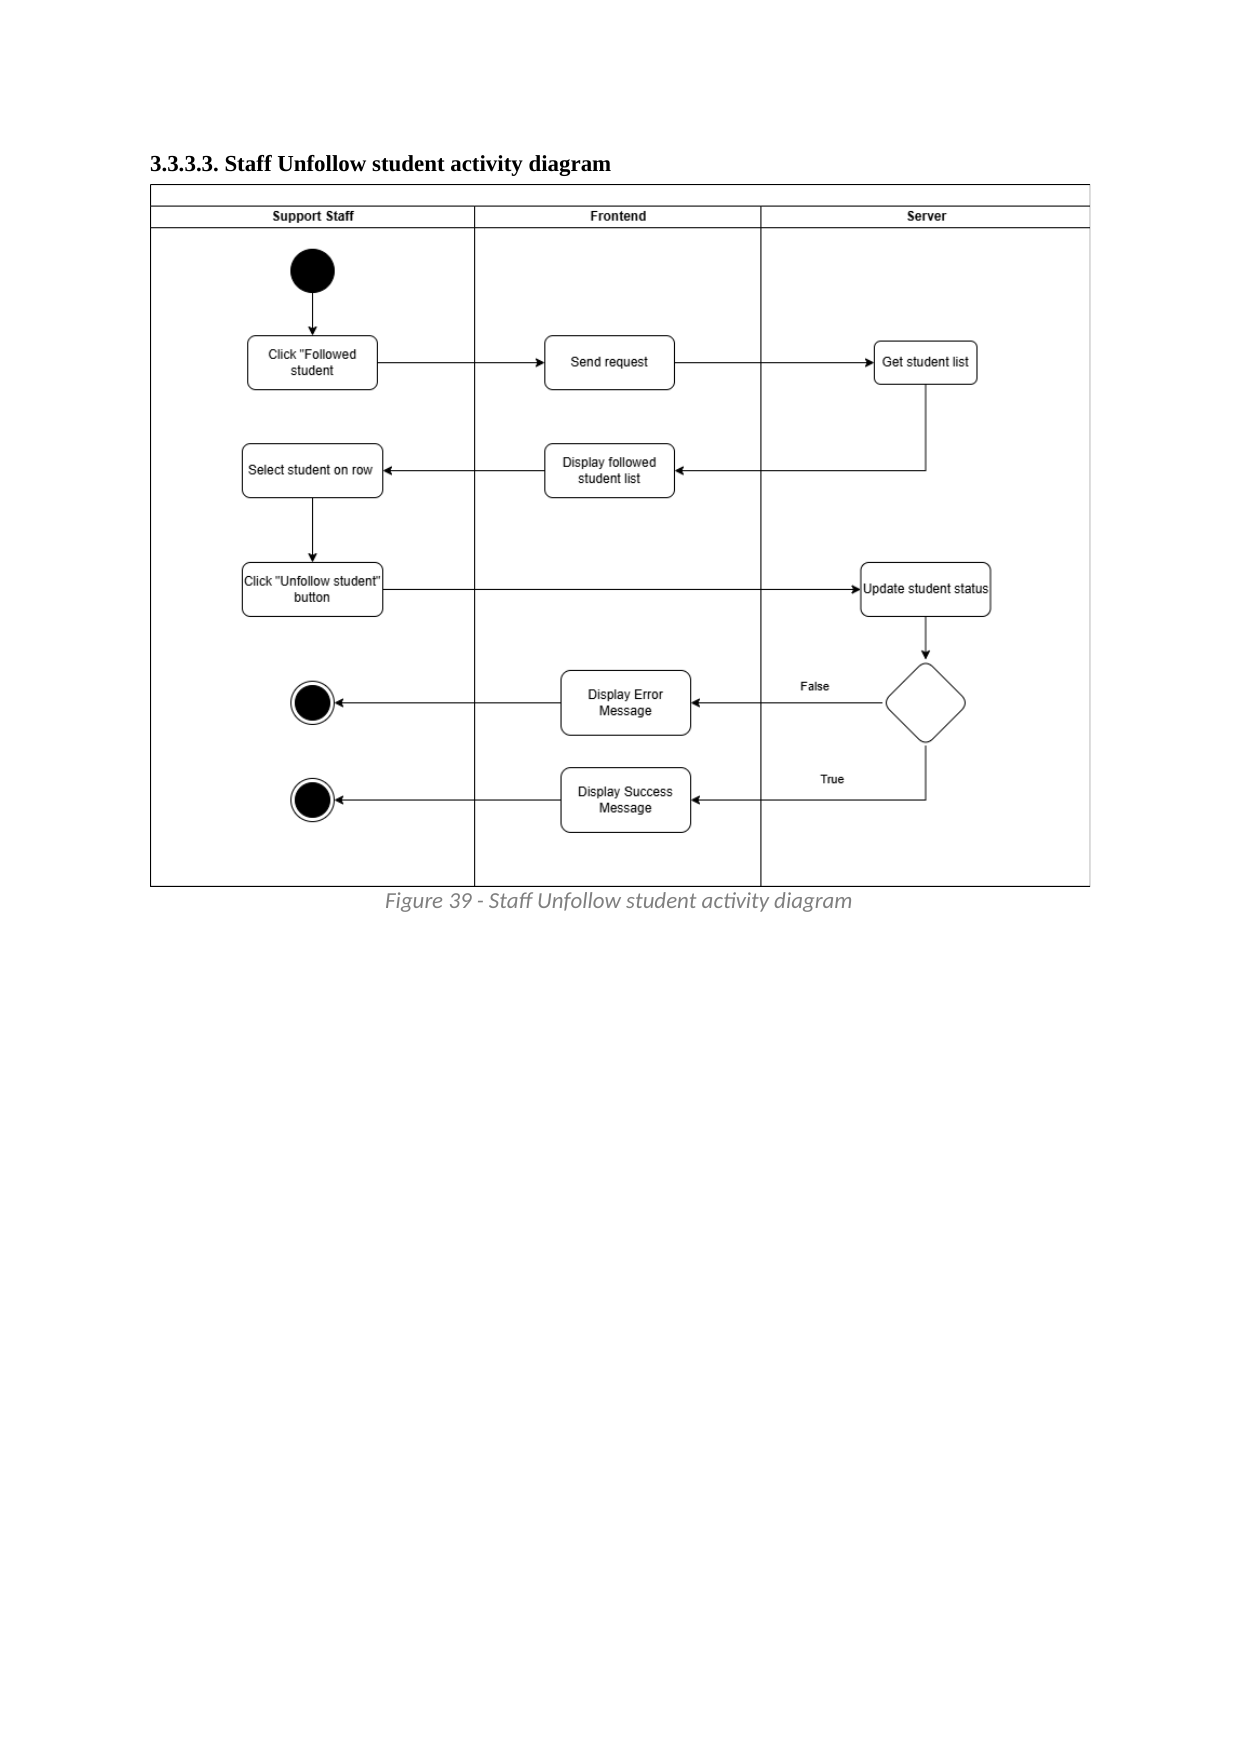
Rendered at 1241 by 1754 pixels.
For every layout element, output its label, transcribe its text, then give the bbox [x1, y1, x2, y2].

subtitle 3.3.3.3. Staff Unfollow student activity diagram [150, 150, 1090, 176]
picture [150, 184, 1091, 887]
